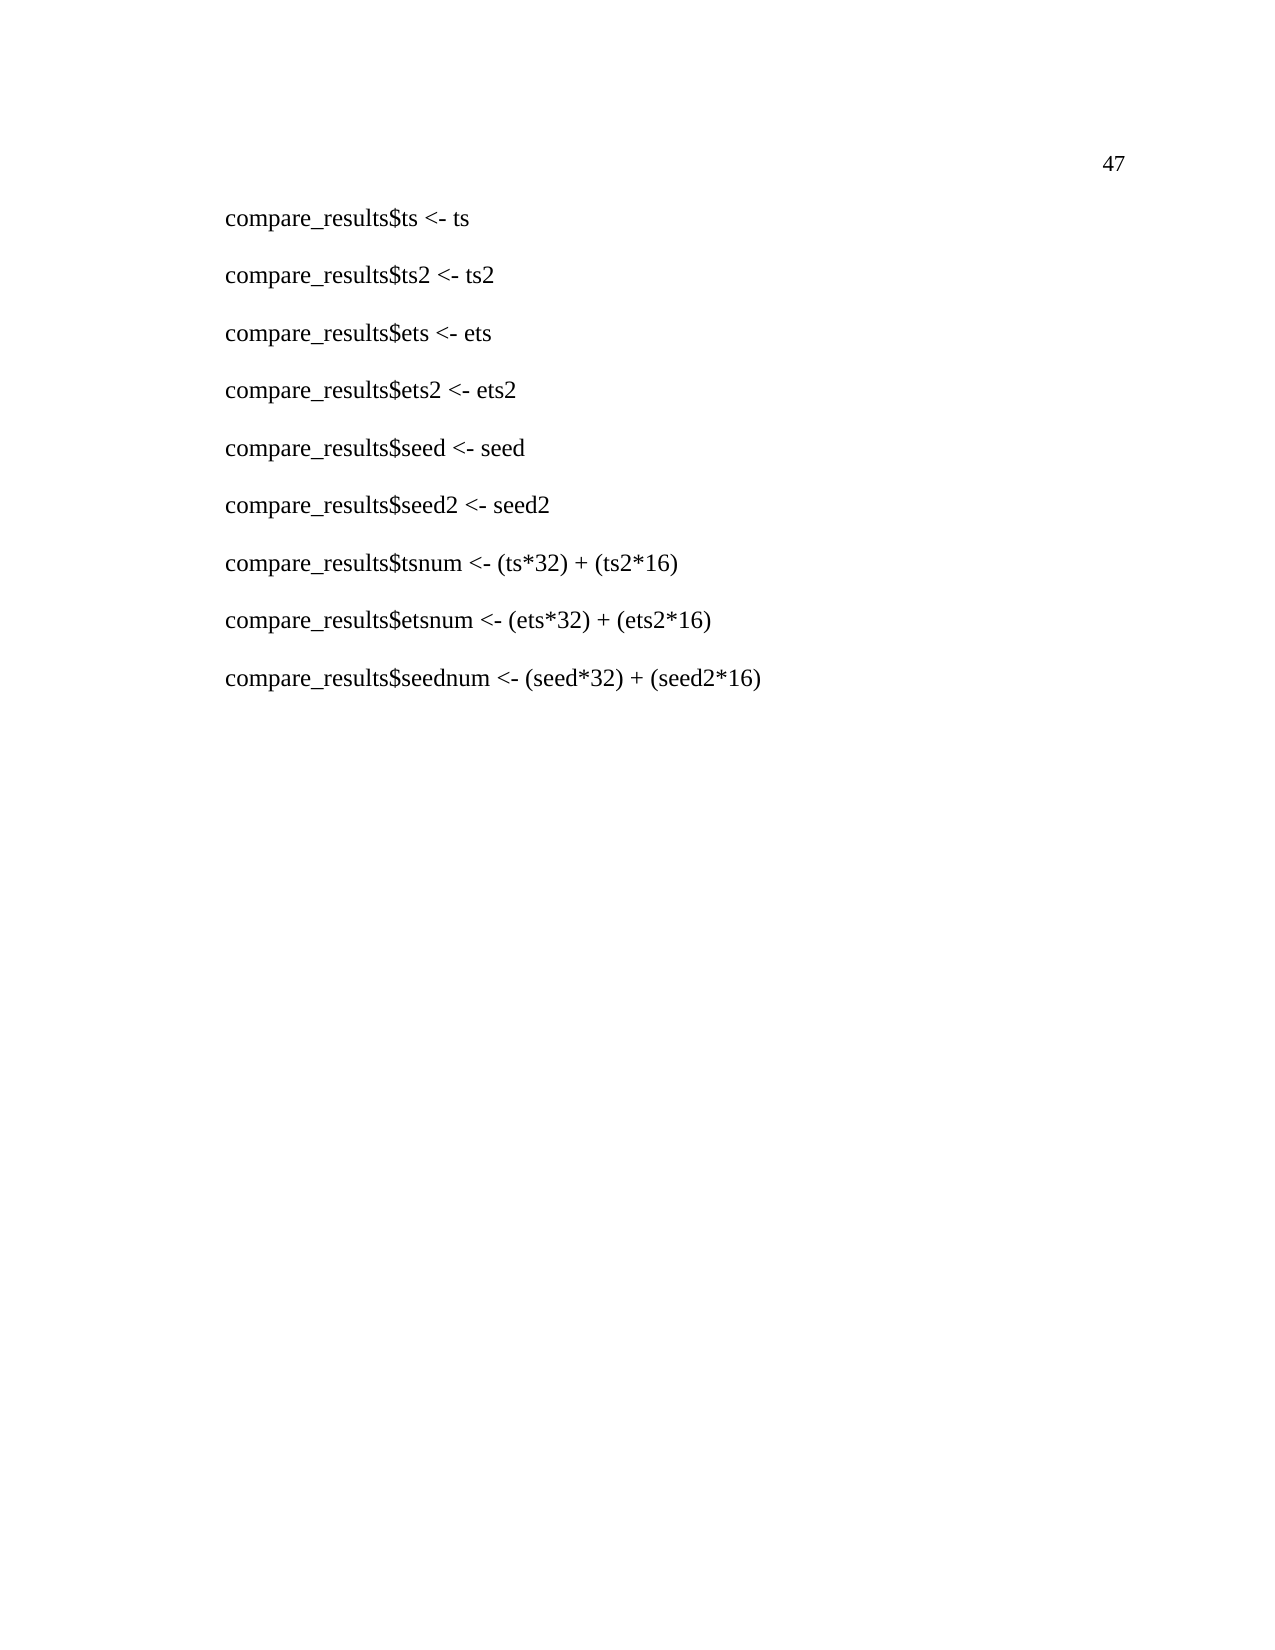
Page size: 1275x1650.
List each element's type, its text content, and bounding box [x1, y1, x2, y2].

text compare_results$ets <- ets [150, 318, 1125, 346]
text compare_results$seednum <- (seed*32) + (seed2*16) [150, 663, 1125, 691]
text compare_results$ets2 <- ets2 [150, 375, 1125, 404]
text compare_results$seed2 <- seed2 [150, 490, 1125, 519]
text compare_results$ts <- ts [150, 203, 1125, 231]
text compare_results$tsnum <- (ts*32) + (ts2*16) [150, 548, 1125, 576]
text compare_results$etsnum <- (ets*32) + (ets2*16) [150, 605, 1125, 634]
text compare_results$ts2 <- ts2 [150, 260, 1125, 289]
text compare_results$seed <- seed [150, 433, 1125, 461]
